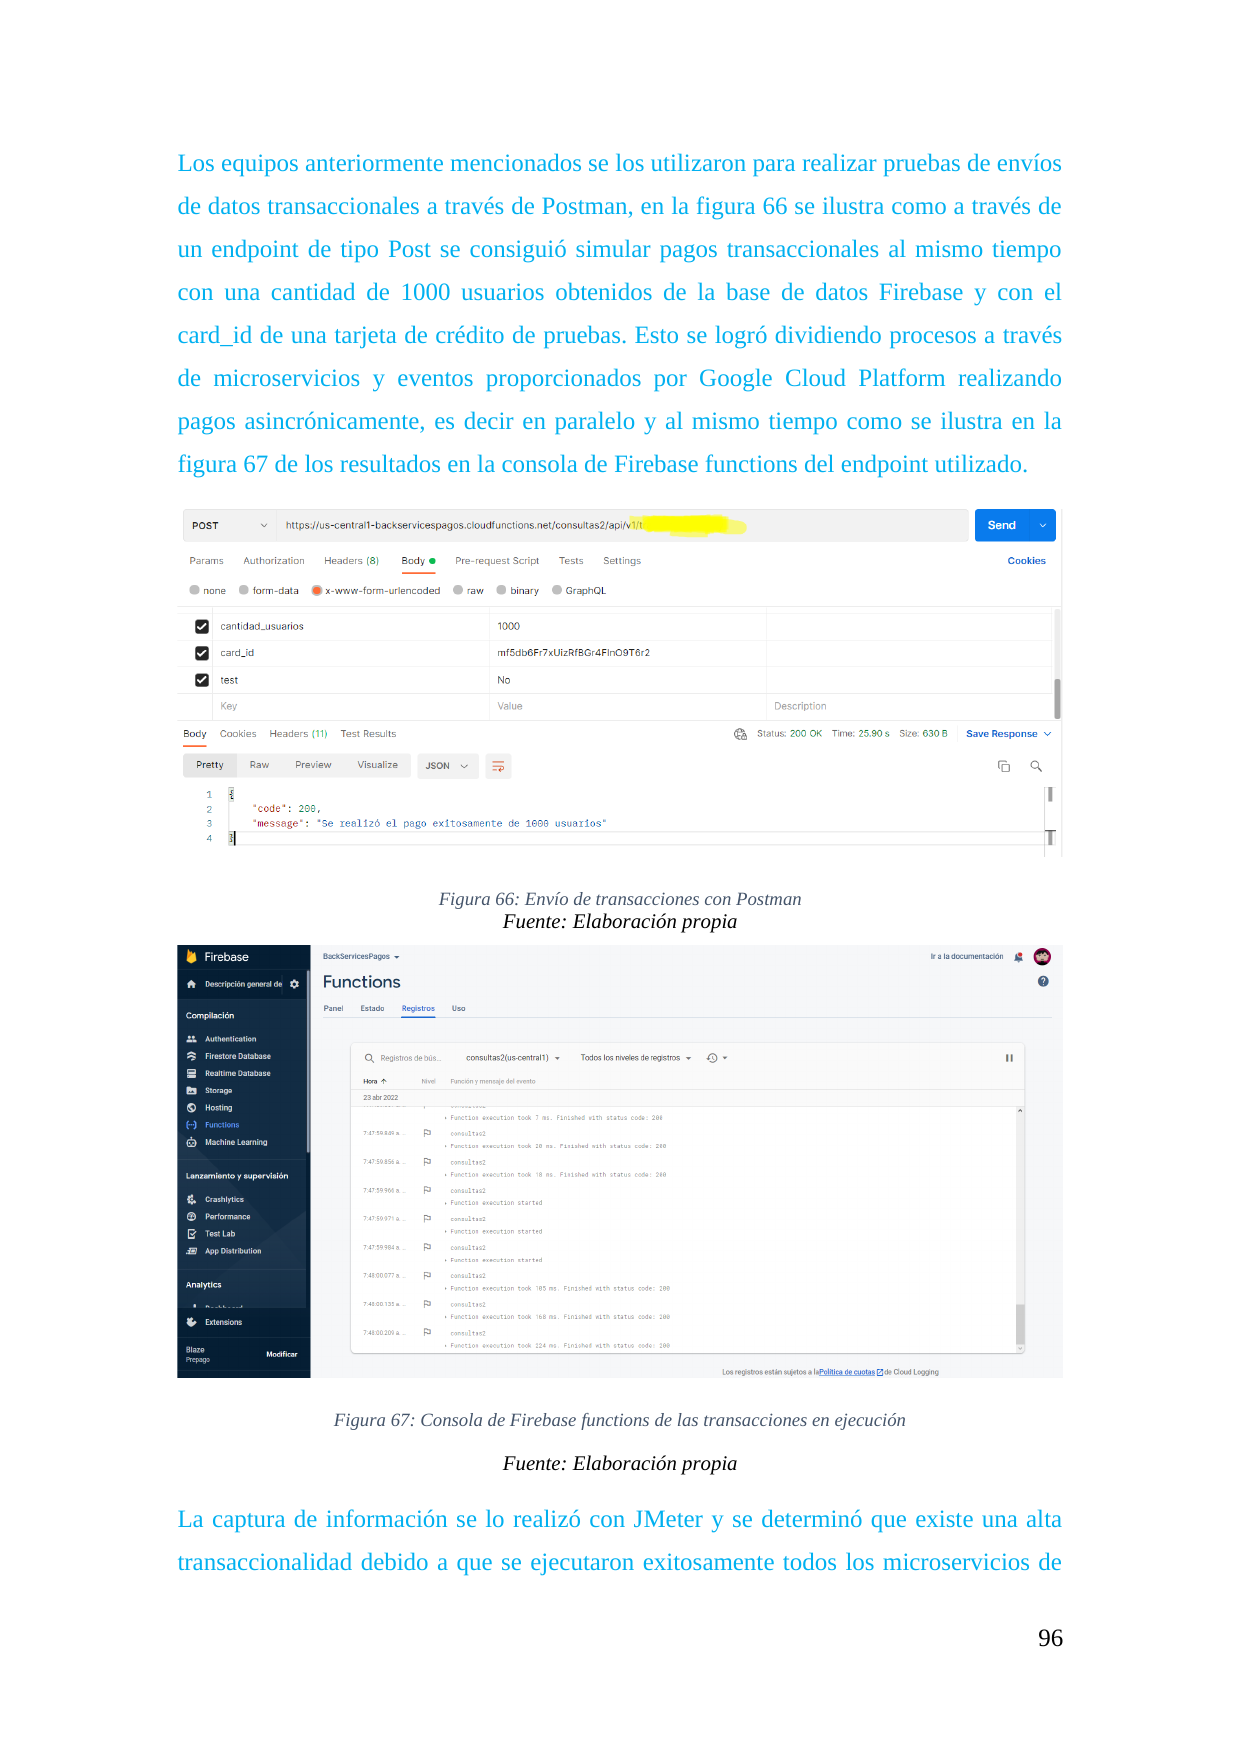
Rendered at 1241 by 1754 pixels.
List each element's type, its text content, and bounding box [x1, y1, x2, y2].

text Figura 66: Envío de transacciones con Postman [177, 887, 1063, 909]
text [177, 1504, 1063, 1576]
text Los equipos anteriormente mencionados se los utilizaron para realizar pruebas de envíos de datos transaccionales a través de Postman, en la figura 66 se ilustra como a través de un endpoint de tipo Post se consiguió simular pagos transaccionales al mismo tiempo con una cantidad de 1000 usuarios obtenidos de la base de datos Firebase y con el card_id de una tarjeta de crédito de pruebas. Esto se logró dividiendo procesos a través de microservicios y eventos proporcionados por Google Cloud Platform realizando pagos asincrónicamente, es decir en paralelo y al mismo tiempo como se ilustra en la figura 67 de los resultados en la consola de Firebase functions del endpoint utilizado. [177, 148, 1063, 478]
text Figura 67: Consola de Firebase functions de las transacciones en ejecución [177, 1409, 1063, 1431]
text Fuente: Elaboración propia [177, 1451, 1063, 1475]
text Fuente: Elaboración propia [177, 909, 1063, 933]
picture [177, 509, 1063, 857]
picture [177, 945, 1063, 1378]
